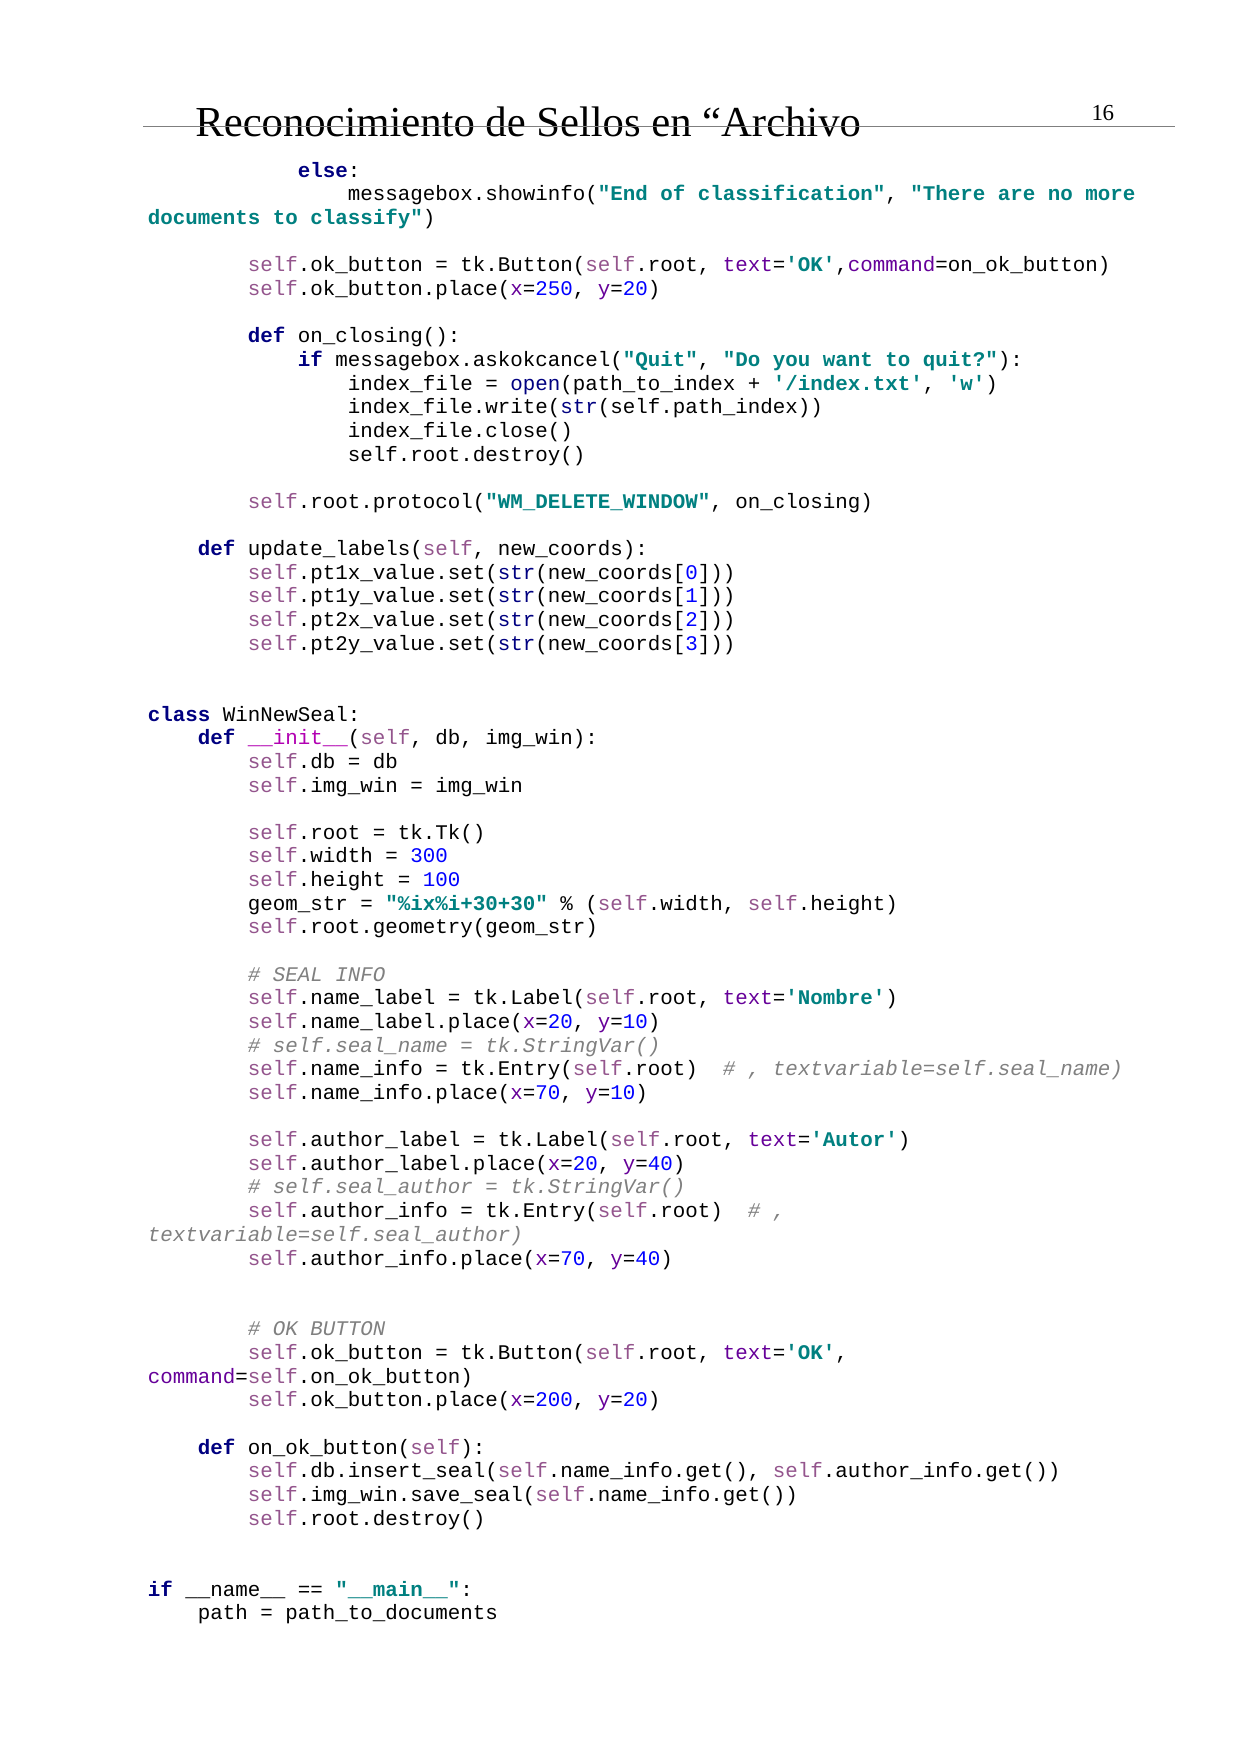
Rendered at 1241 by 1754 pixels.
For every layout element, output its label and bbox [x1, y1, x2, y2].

text [148, 160, 1138, 1626]
